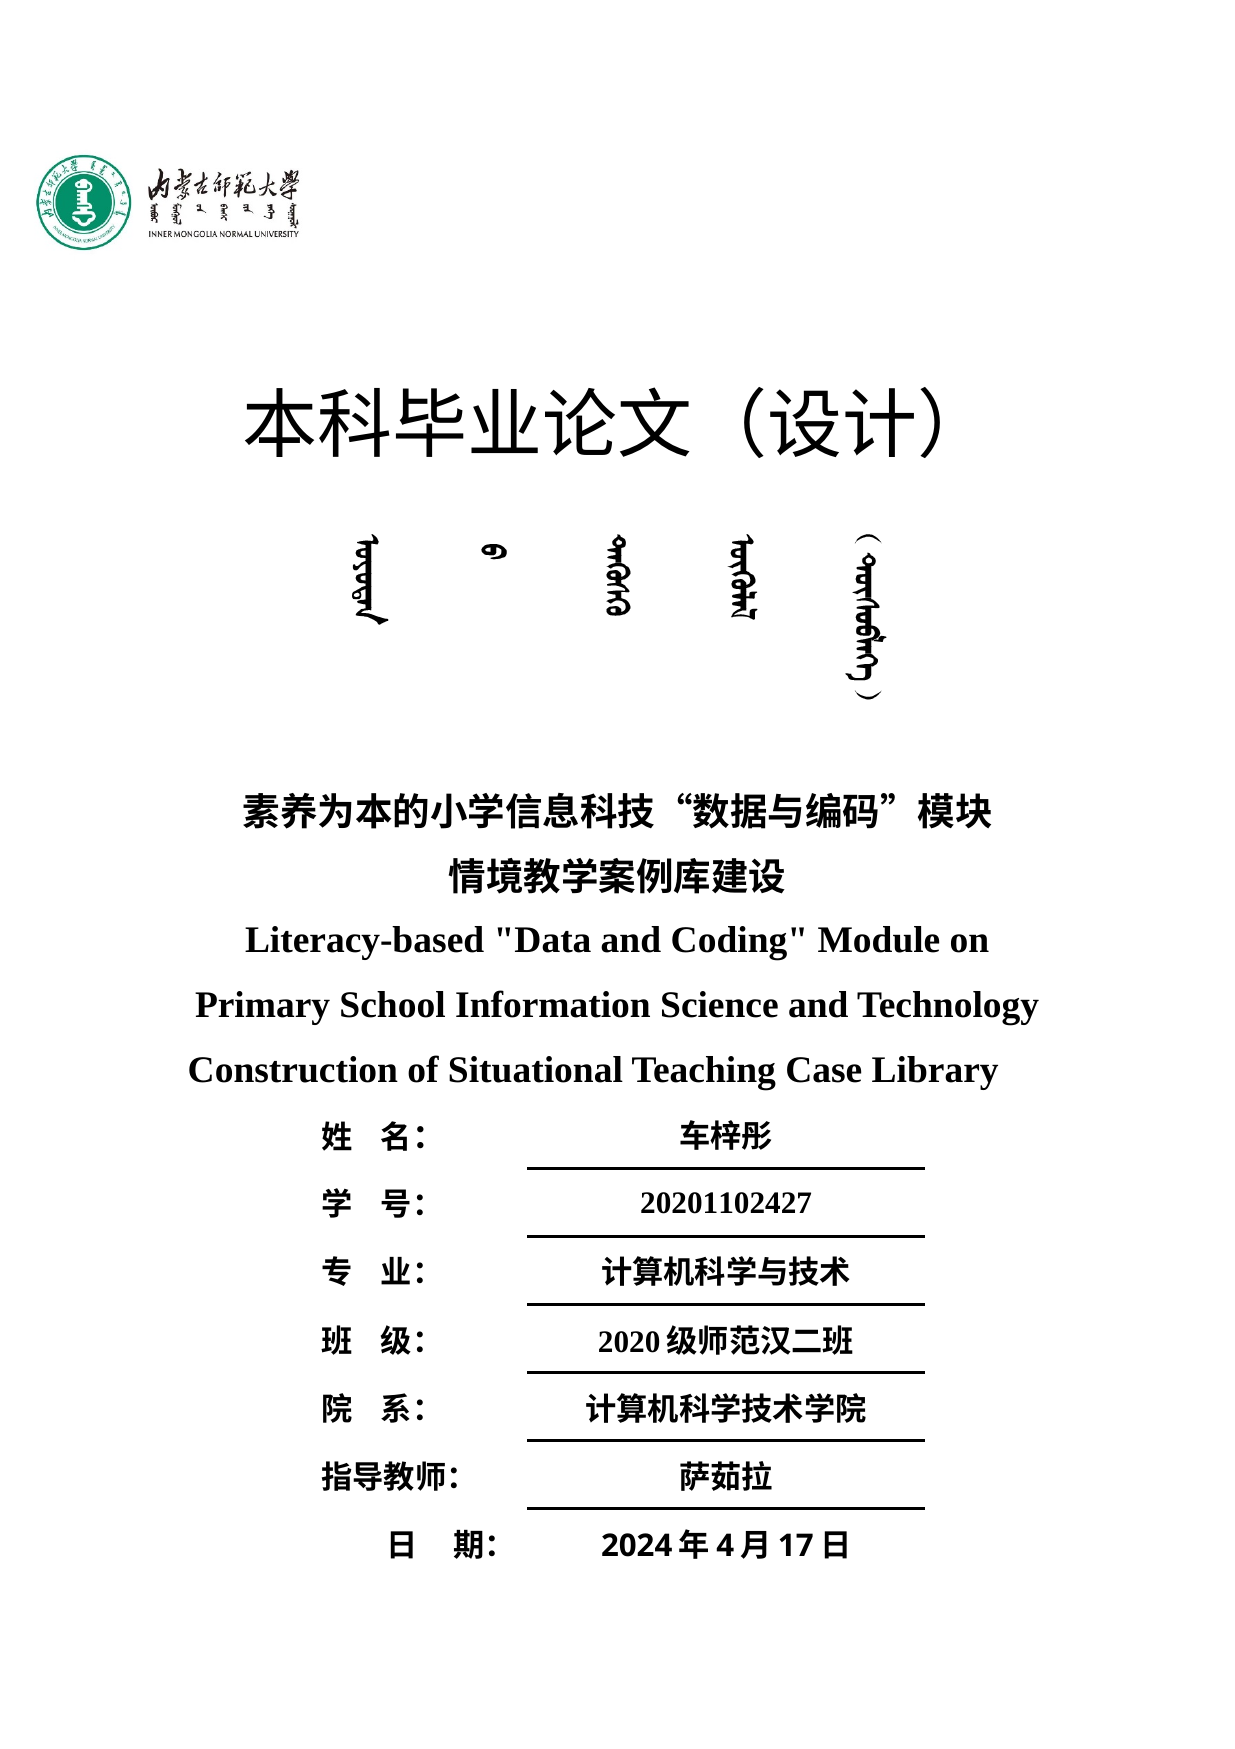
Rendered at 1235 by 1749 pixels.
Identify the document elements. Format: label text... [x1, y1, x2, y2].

text 本科毕业论文（设计） [187, 354, 1047, 484]
table_cell 2024年4月17日 [527, 1510, 925, 1575]
text Construction of Situational Teaching Case Library [187, 1037, 1047, 1102]
table_cell 专 业： [310, 1235, 527, 1303]
table_cell 计算机科学技术学院 [527, 1374, 925, 1439]
table_cell 指导教师： [310, 1439, 527, 1507]
picture [278, 516, 956, 726]
table_cell 2020级师范汉二班 [527, 1306, 925, 1371]
table_cell 班 级： [310, 1303, 527, 1371]
table_header 车梓彤 [527, 1102, 925, 1167]
table_cell 20201102427 [527, 1170, 925, 1235]
table_header 姓 名： [310, 1102, 527, 1167]
table_cell 计算机科学与技术 [527, 1238, 925, 1303]
picture [23, 129, 324, 262]
table_cell 学 号： [310, 1167, 527, 1235]
text 情境教学案例库建设 [187, 842, 1047, 907]
table_cell 萨茹拉 [527, 1442, 925, 1507]
text Literacy-based "Data and Coding" Module on Primary School Information Science and Technology [187, 907, 1047, 1037]
table_cell 日 期： [310, 1507, 527, 1575]
text 素养为本的小学信息科技“数据与编码”模块 [187, 777, 1047, 842]
table_cell 院 系： [310, 1371, 527, 1439]
